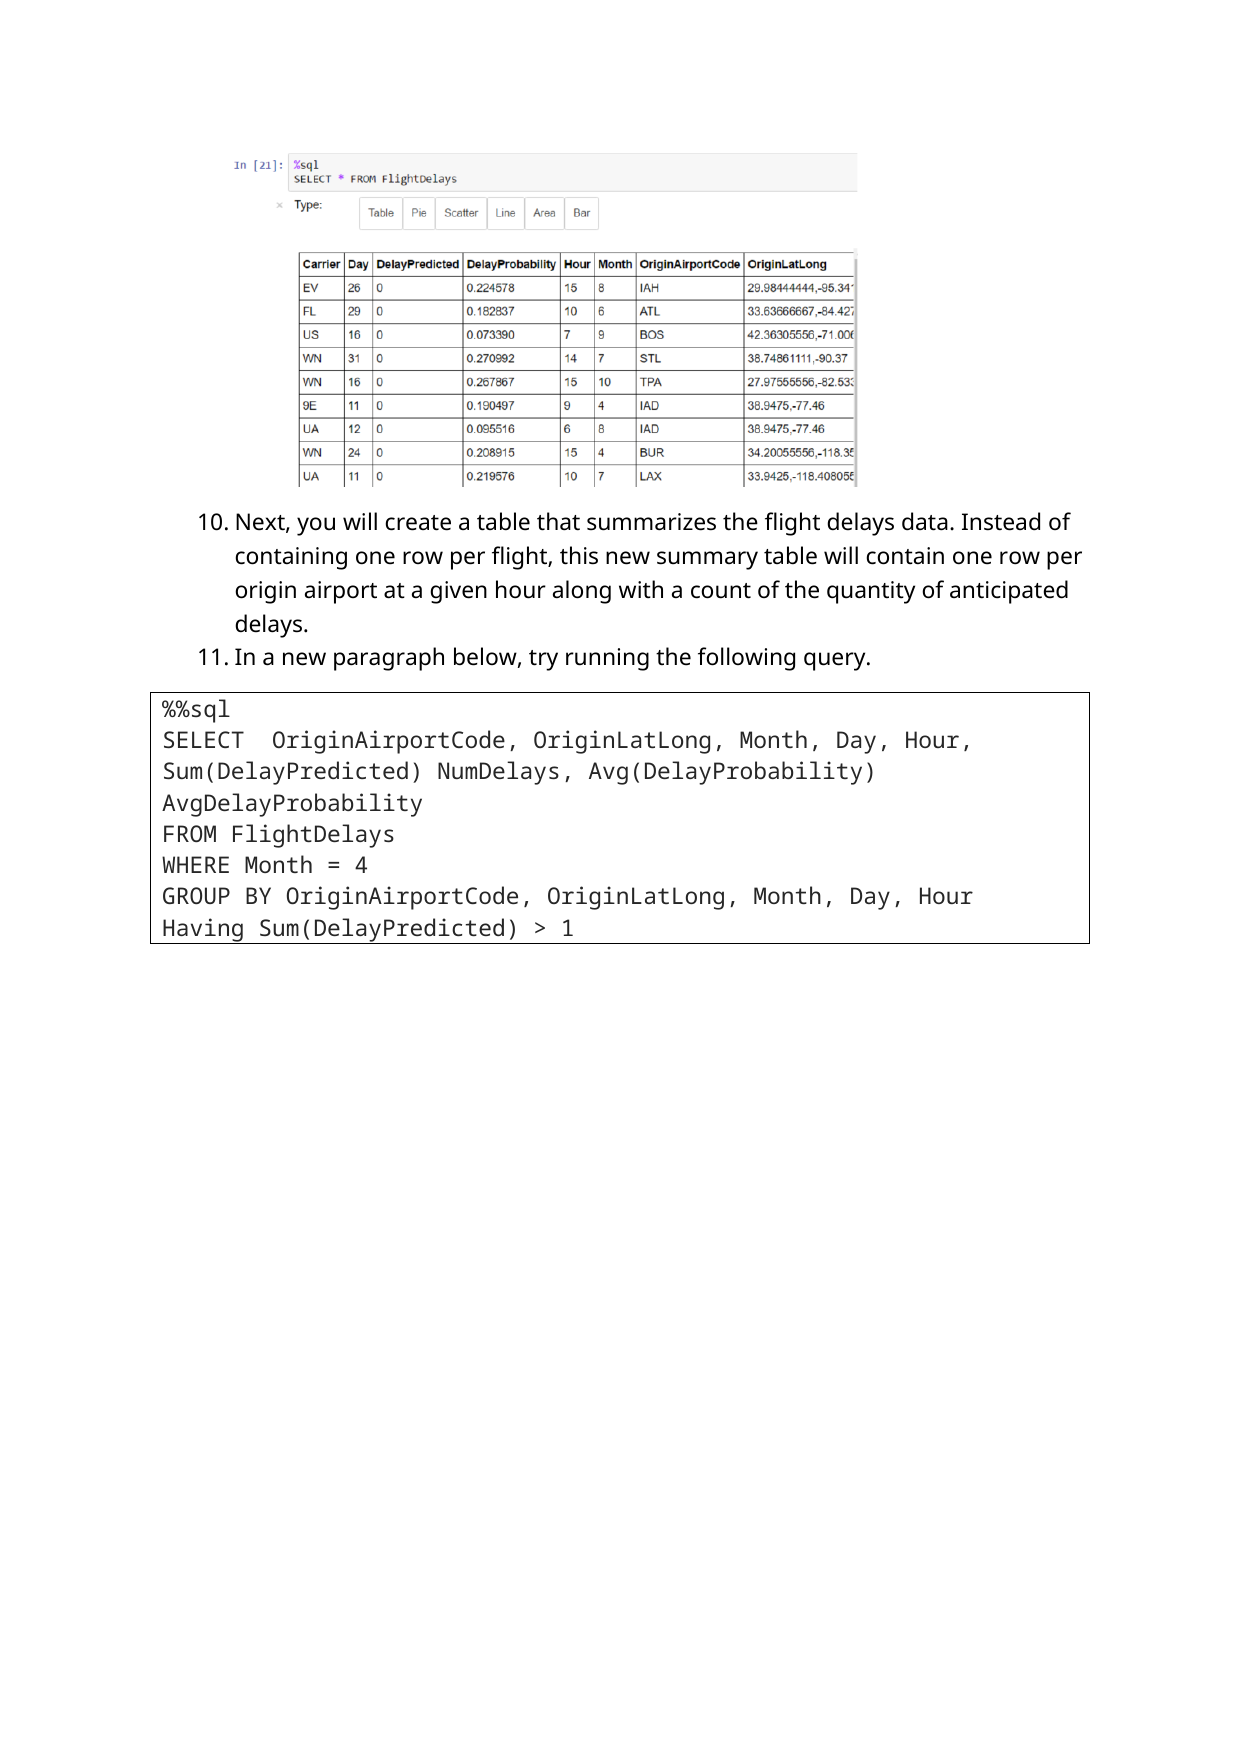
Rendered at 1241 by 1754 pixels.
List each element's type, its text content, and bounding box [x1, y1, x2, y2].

list Next, you will create a table that summarizes the flight delays data. Instead of containing one row per flight, this new summary table will contain one row per origin airport at a given hour along with a count of the quantity of anticipated delays. [197, 506, 1090, 639]
table_header %%sql SELECT OriginAirportCode, OriginLatLong, Month, Day, Hour, Sum(DelayPredicted) NumDelays, Avg(DelayProbability) AvgDelayProbability FROM FlightDelays WHERE Month = 4 GROUP BY OriginAirportCode, OriginLatLong, Month, Day, Hour Having Sum(DelayPredicted) > 1 [151, 693, 1089, 943]
list In a new paragraph below, try running the following query. [197, 641, 1090, 673]
picture [225, 150, 858, 487]
